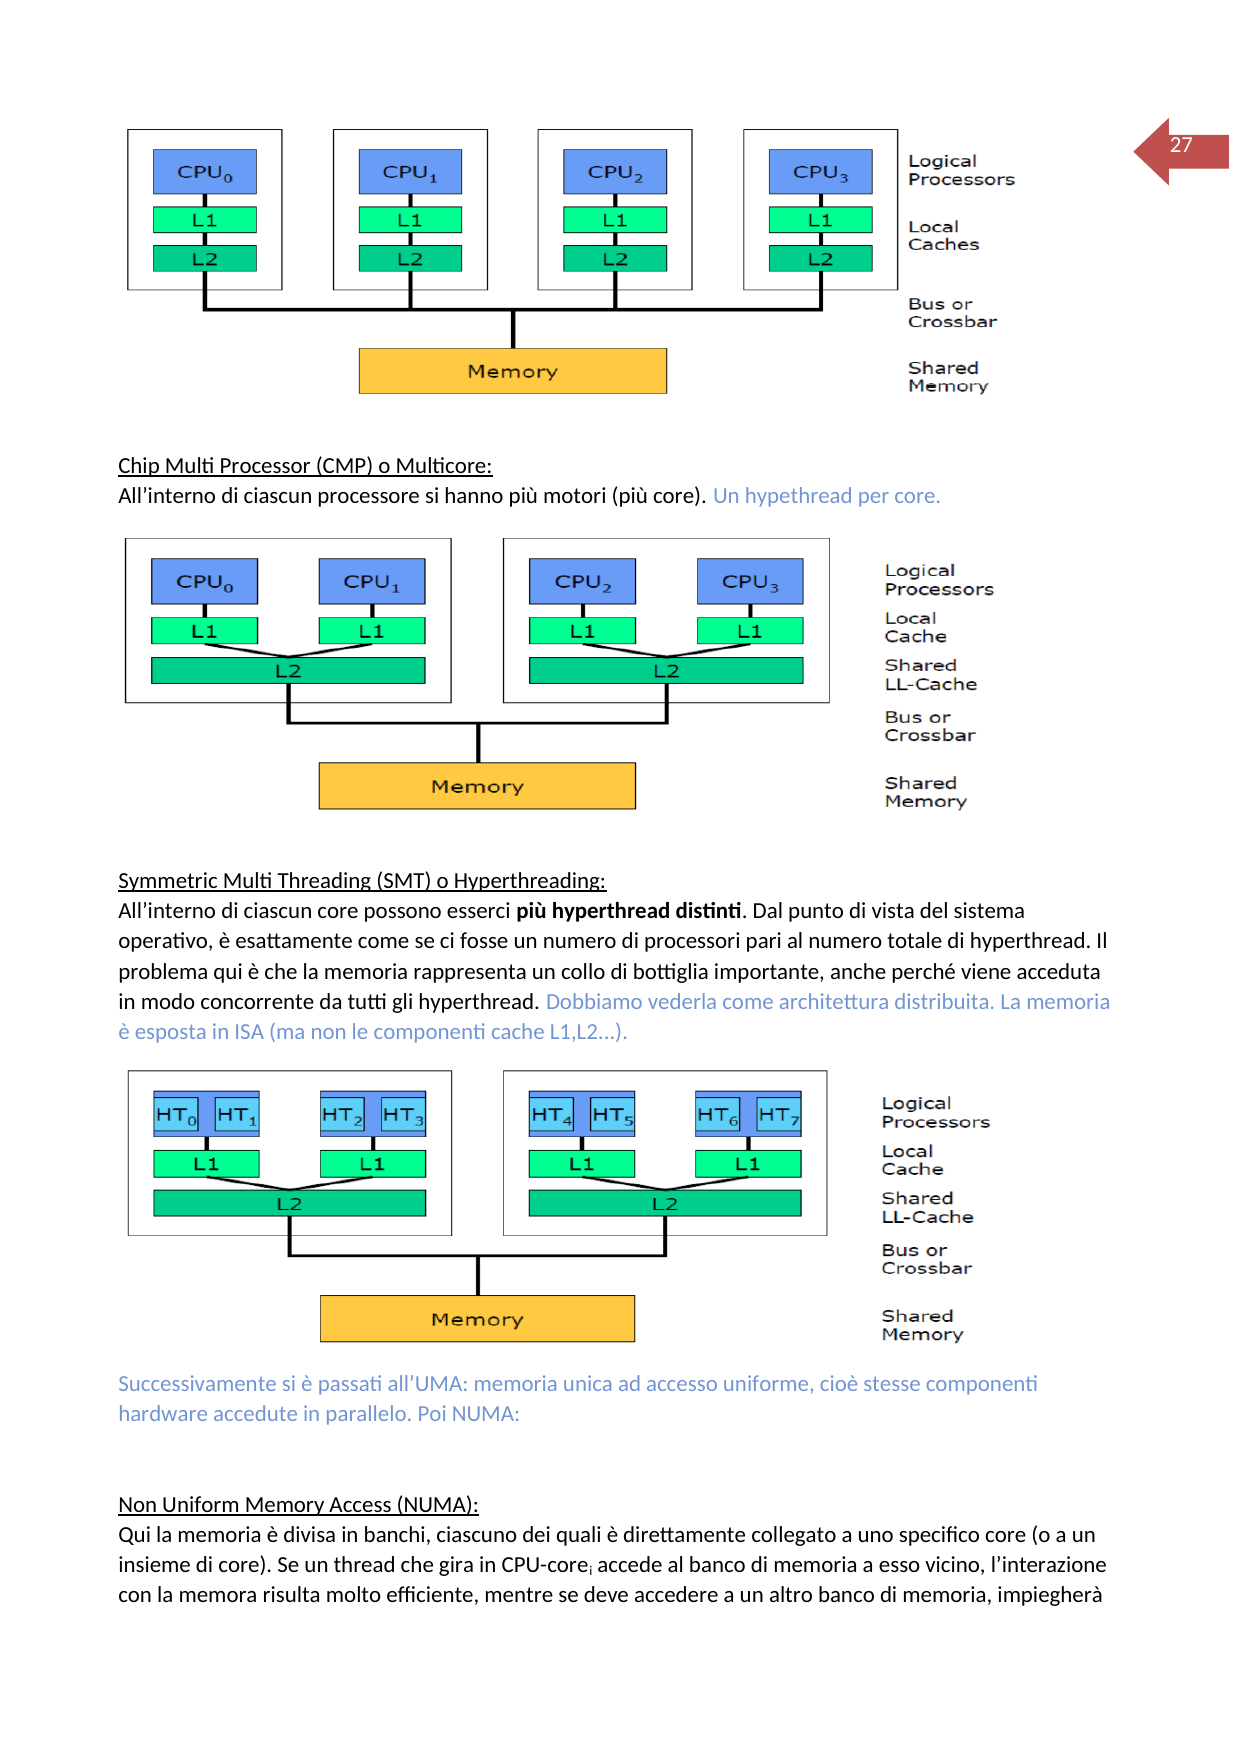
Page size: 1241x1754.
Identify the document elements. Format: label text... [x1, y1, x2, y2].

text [118, 1369, 1122, 1609]
picture [118, 528, 1003, 817]
text Chip Multi Processor (CMP) o Multicore: All’interno di ciascun processore si hanno più motori (più core). Un hypethread per core. [118, 421, 1122, 509]
picture [118, 1064, 1000, 1351]
picture [118, 118, 1020, 403]
text Symmetric Multi Threading (SMT) o Hyperthreading: All’interno di ciascun core possono esserci più hyperthread distinti. Dal punto di vista del sistema operativo, è esattamente come se ci fosse un numero di processori pari al numero totale di hyperthread. Il problema qui è che la memoria rappresenta un collo di bottiglia importante, anche perché viene acceduta in modo concorrente da tutti gli hyperthread. Dobbiamo vederla come architettura distribuita. La memoria è esposta in ISA (ma non le componenti cache L1,L2...). [118, 836, 1122, 1045]
